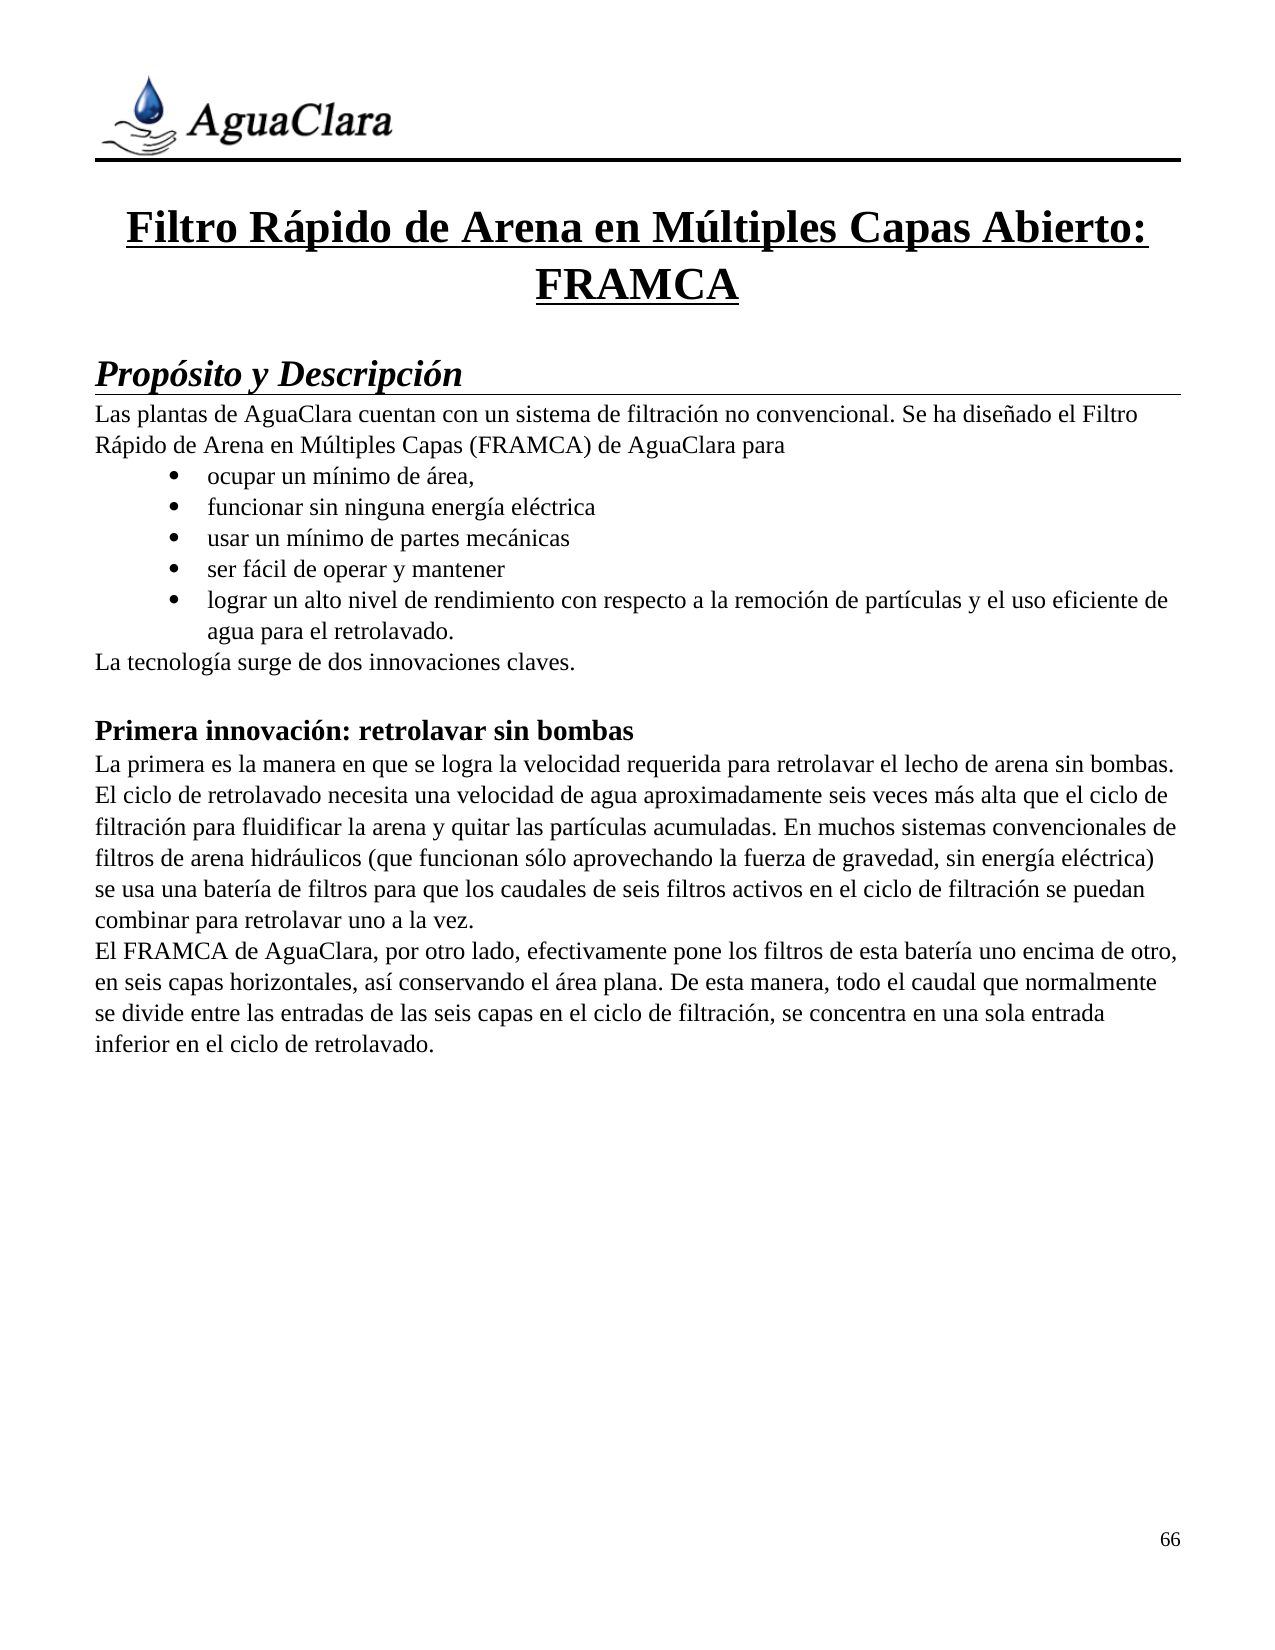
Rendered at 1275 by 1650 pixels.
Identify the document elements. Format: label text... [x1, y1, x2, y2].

text Las plantas de AguaClara cuentan con un sistema de filtración no convencional. Se ha diseñado el Filtro Rápido de Arena en Múltiples Capas (FRAMCA) de AguaClara para [94, 399, 1181, 459]
subtitle Primera innovación: retrolavar sin bombas [94, 713, 1181, 747]
text La tecnología surge de dos innovaciones claves. [94, 647, 1181, 676]
subtitle Propósito y Descripción [94, 351, 1181, 395]
list ocupar un mínimo de área, [169, 461, 1181, 490]
subtitle Filtro Rápido de Arena en Múltiples Capas Abierto: FRAMCA [94, 200, 1181, 309]
list funcionar sin ninguna energía eléctrica [169, 492, 1181, 521]
list usar un mínimo de partes mecánicas [169, 523, 1181, 552]
list ser fácil de operar y mantener [169, 554, 1181, 583]
list lograr un alto nivel de rendimiento con respecto a la remoción de partículas y el uso eficiente de agua para el retrolavado. [169, 585, 1181, 645]
picture [94, 75, 412, 158]
text La primera es la manera en que se logra la velocidad requerida para retrolavar el lecho de arena sin bombas. El ciclo de retrolavado necesita una velocidad de agua aproximadamente seis veces más alta que el ciclo de filtración para fluidificar la arena y quitar las partículas acumuladas. En muchos sistemas convencionales de filtros de arena hidráulicos (que funcionan sólo aprovechando la fuerza de gravedad, sin energía eléctrica) se usa una batería de filtros para que los caudales de seis filtros activos en el ciclo de filtración se puedan combinar para retrolavar uno a la vez. [94, 749, 1181, 933]
text El FRAMCA de AguaClara, por otro lado, efectivamente pone los filtros de esta batería uno encima de otro, en seis capas horizontales, así conservando el área plana. De esta manera, todo el caudal que normalmente se divide entre las entradas de las seis capas en el ciclo de filtración, se concentra en una sola entrada inferior en el ciclo de retrolavado. [94, 936, 1181, 1058]
